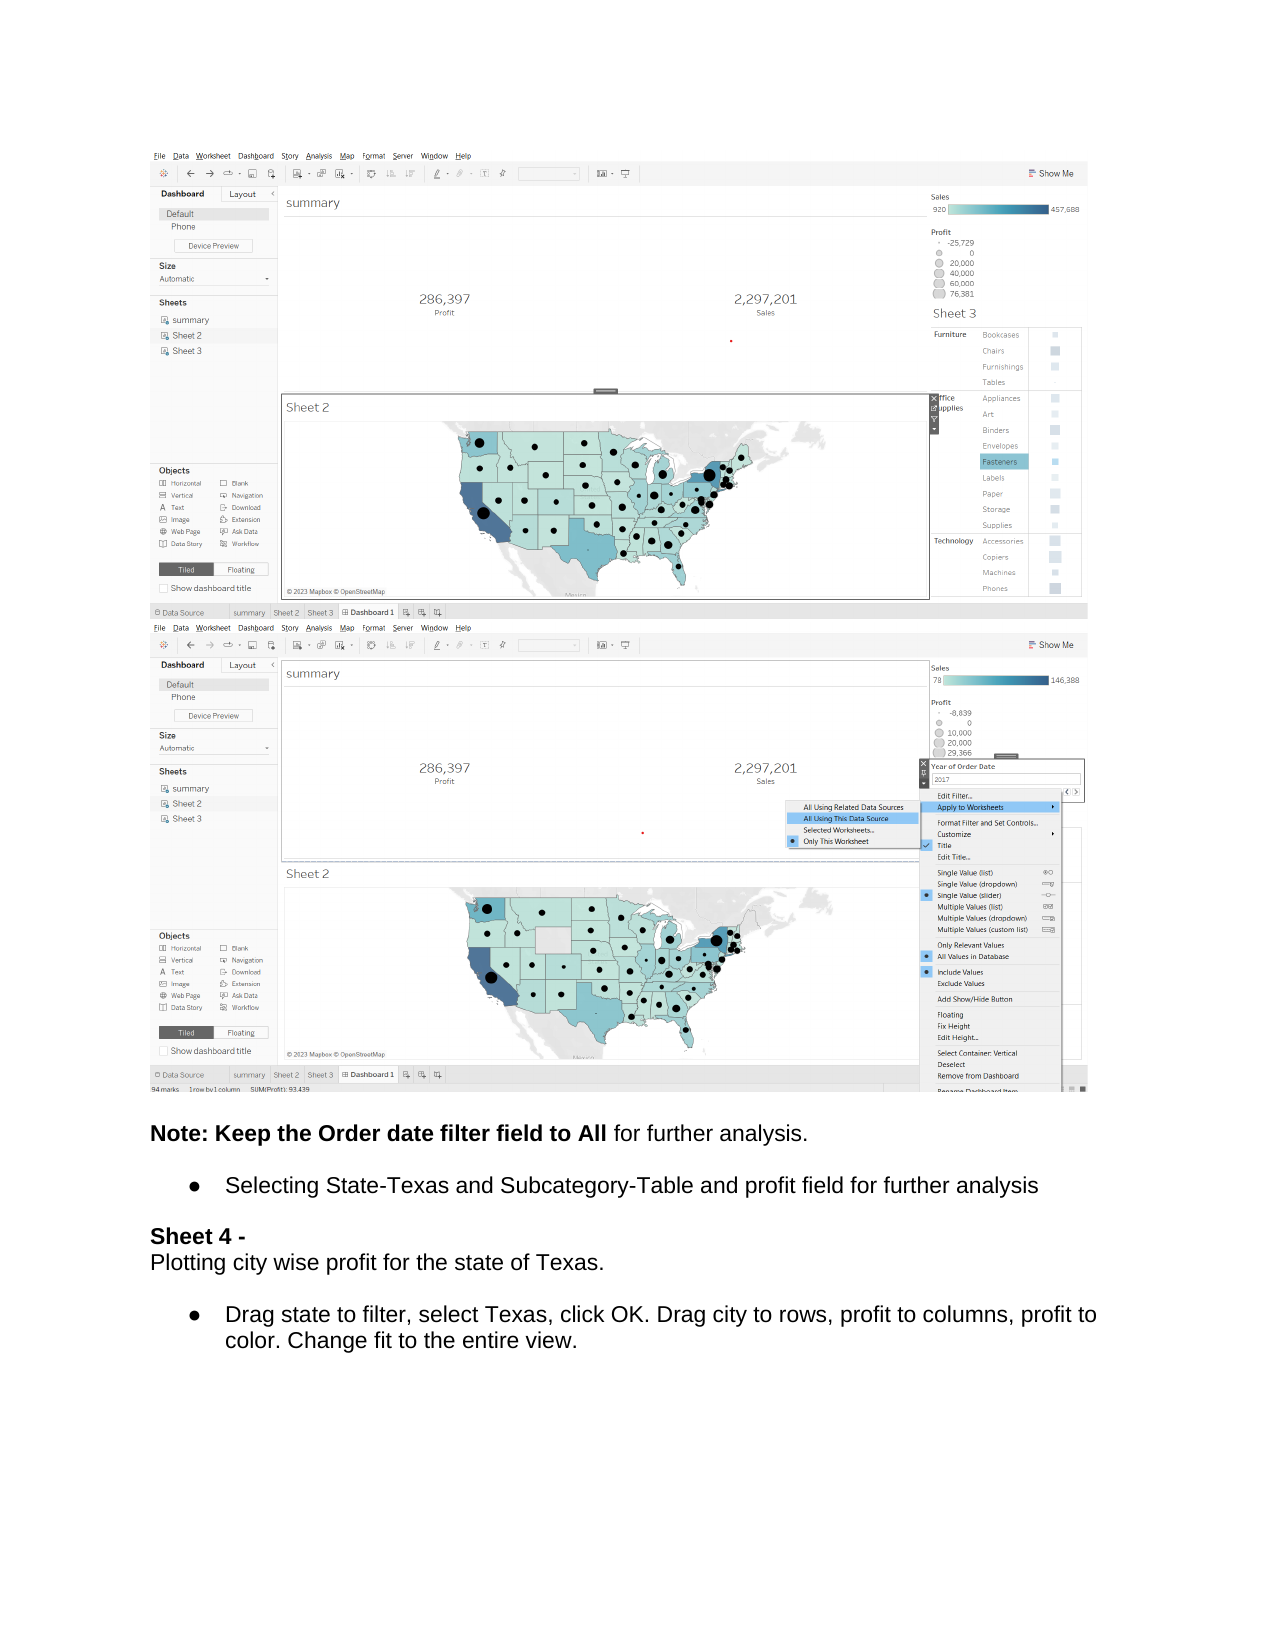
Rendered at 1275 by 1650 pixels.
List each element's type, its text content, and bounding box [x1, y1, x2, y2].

picture [150, 622, 1088, 1092]
list Selecting State-Texas and Subcategory-Table and profit field for further analysis [187, 1172, 1125, 1198]
list Drag state to filter, select Texas, click OK. Drag city to rows, profit to columns, profit to color. Change fit to the entire view. [187, 1301, 1125, 1353]
text Note: Keep the Order date filter field to All for further analysis. [150, 1120, 1125, 1147]
text Sheet 4 - Plotting city wise profit for the state of Texas. [150, 1223, 1125, 1276]
picture [150, 150, 1088, 619]
